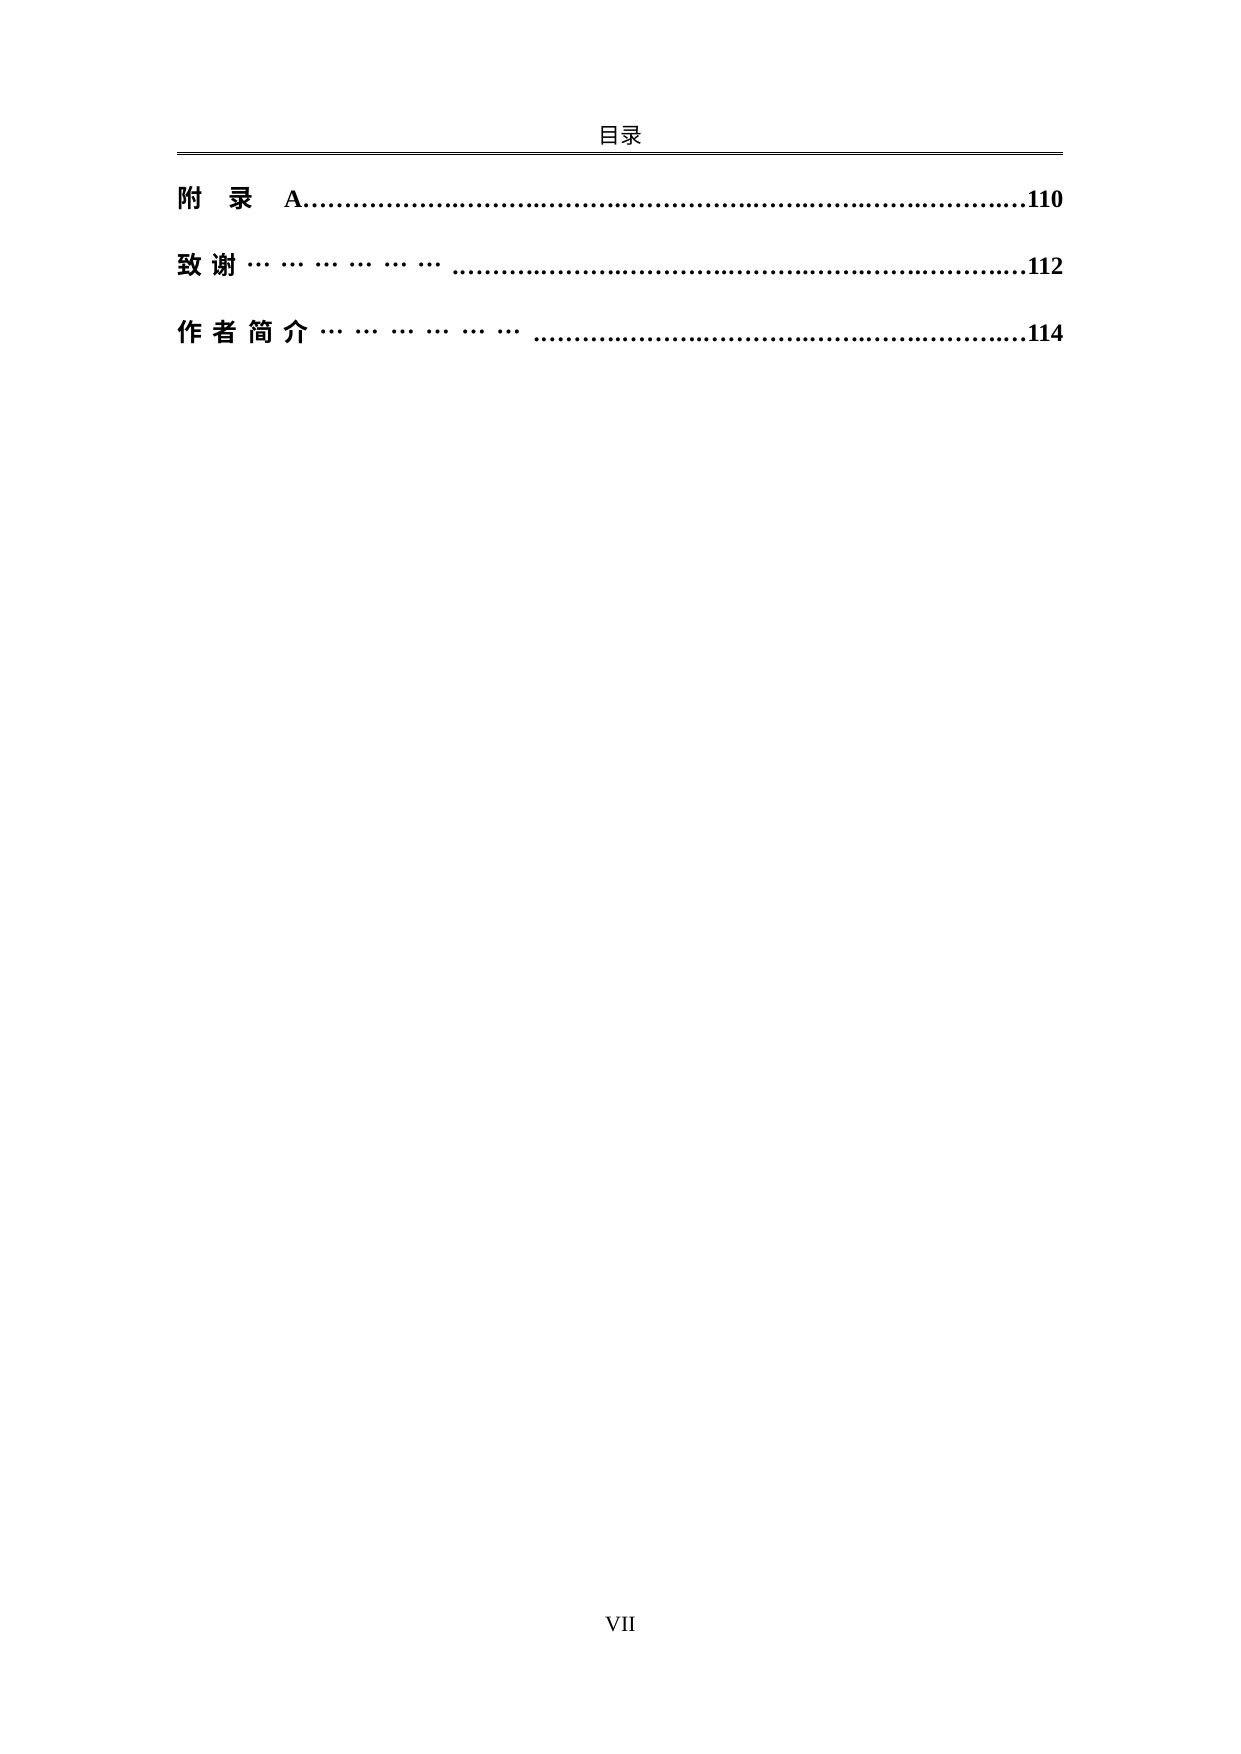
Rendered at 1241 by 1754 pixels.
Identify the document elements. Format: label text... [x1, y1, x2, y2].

text 附录A……………….……….……….…………….…….…….…….……….…110 [177, 178, 1063, 214]
text 致谢……………….……….……….………….……….…….…….……….…112 [177, 245, 1063, 281]
text 作者简介……………….……….……….………….…….…….……….…114 [177, 312, 1063, 348]
